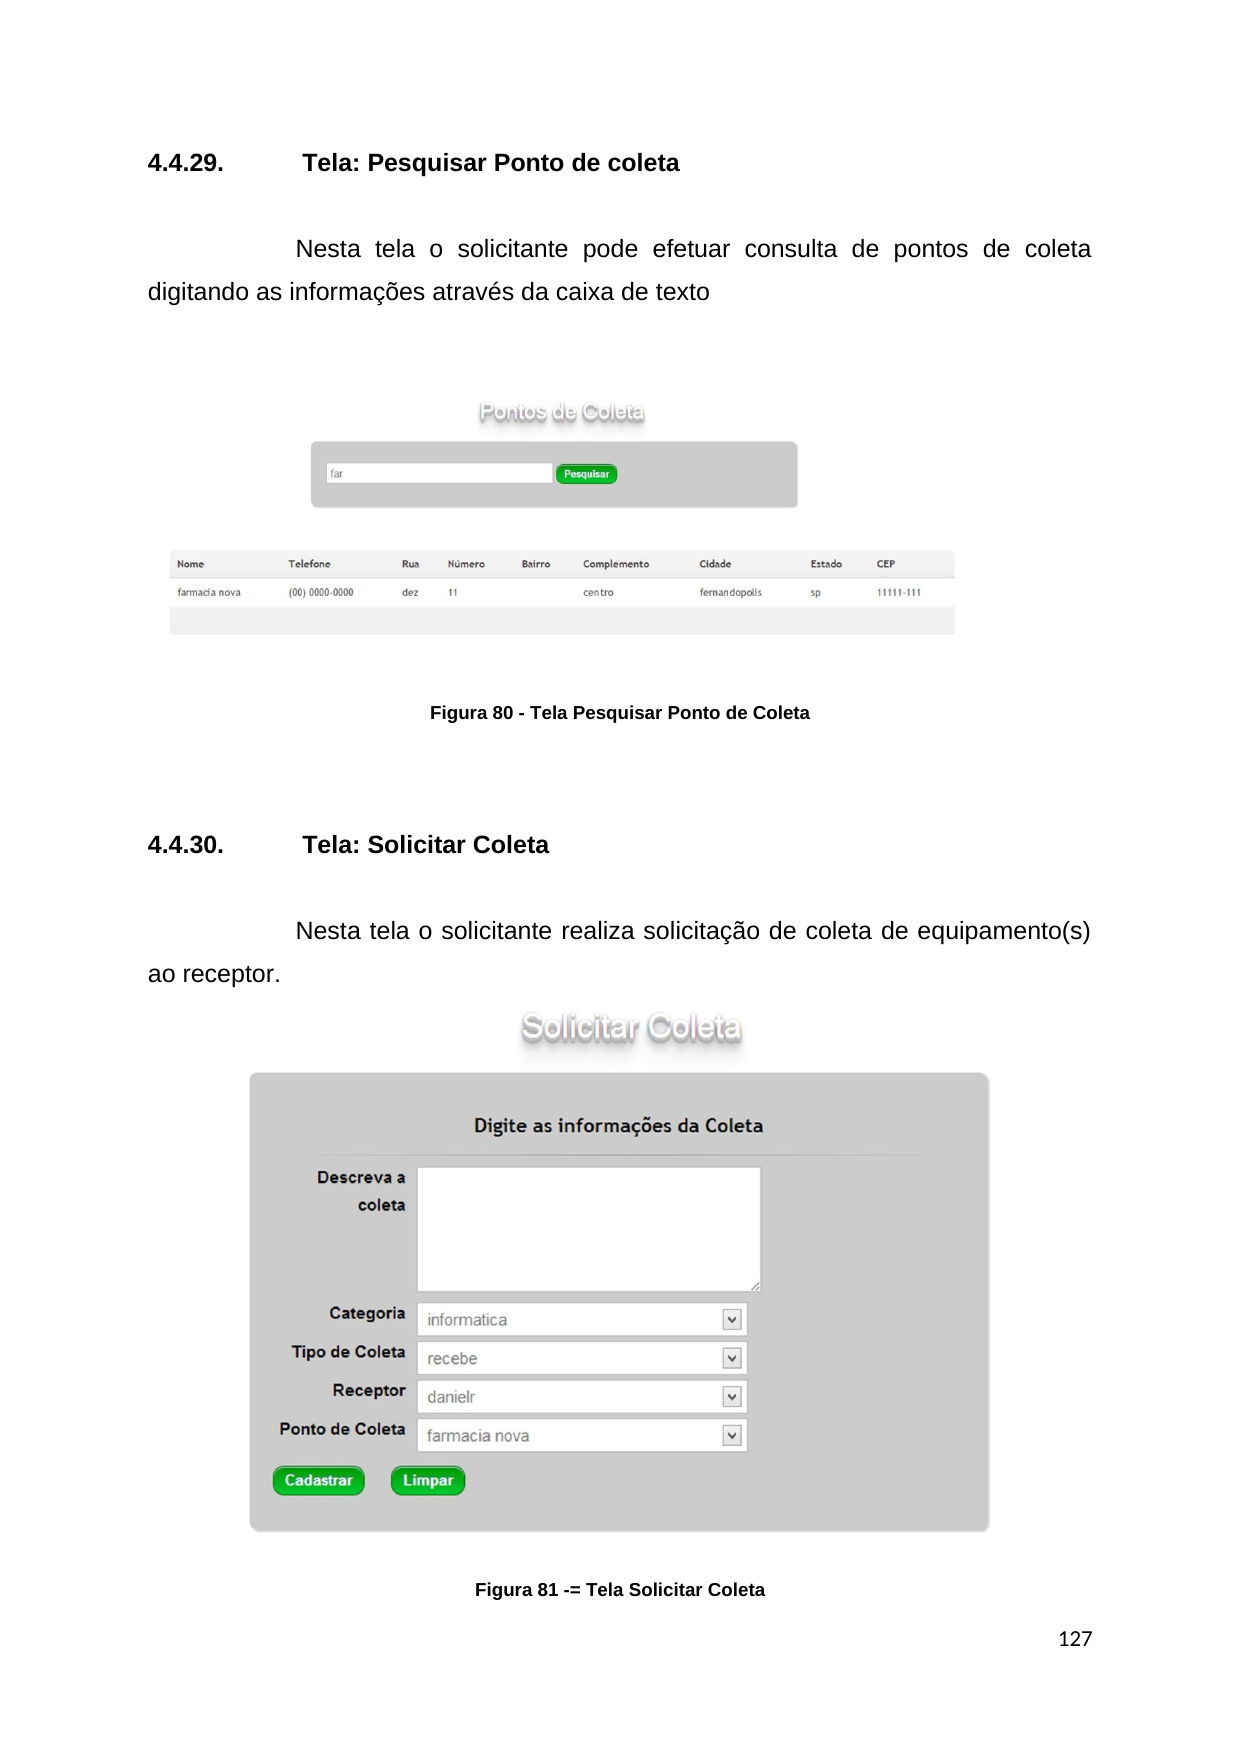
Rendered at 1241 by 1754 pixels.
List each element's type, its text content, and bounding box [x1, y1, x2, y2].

picture [147, 363, 970, 677]
subtitle 4.4.29. Tela: Pesquisar Ponto de coleta [148, 148, 1092, 176]
picture [224, 1002, 1016, 1554]
text Nesta tela o solicitante pode efetuar consulta de pontos de coleta digitando as informações através da caixa de texto [148, 234, 1092, 306]
subtitle 4.4.30. Tela: Solicitar Coleta [148, 830, 1092, 859]
text Nesta tela o solicitante realiza solicitação de coleta de equipamento(s) ao receptor. [148, 916, 1092, 988]
